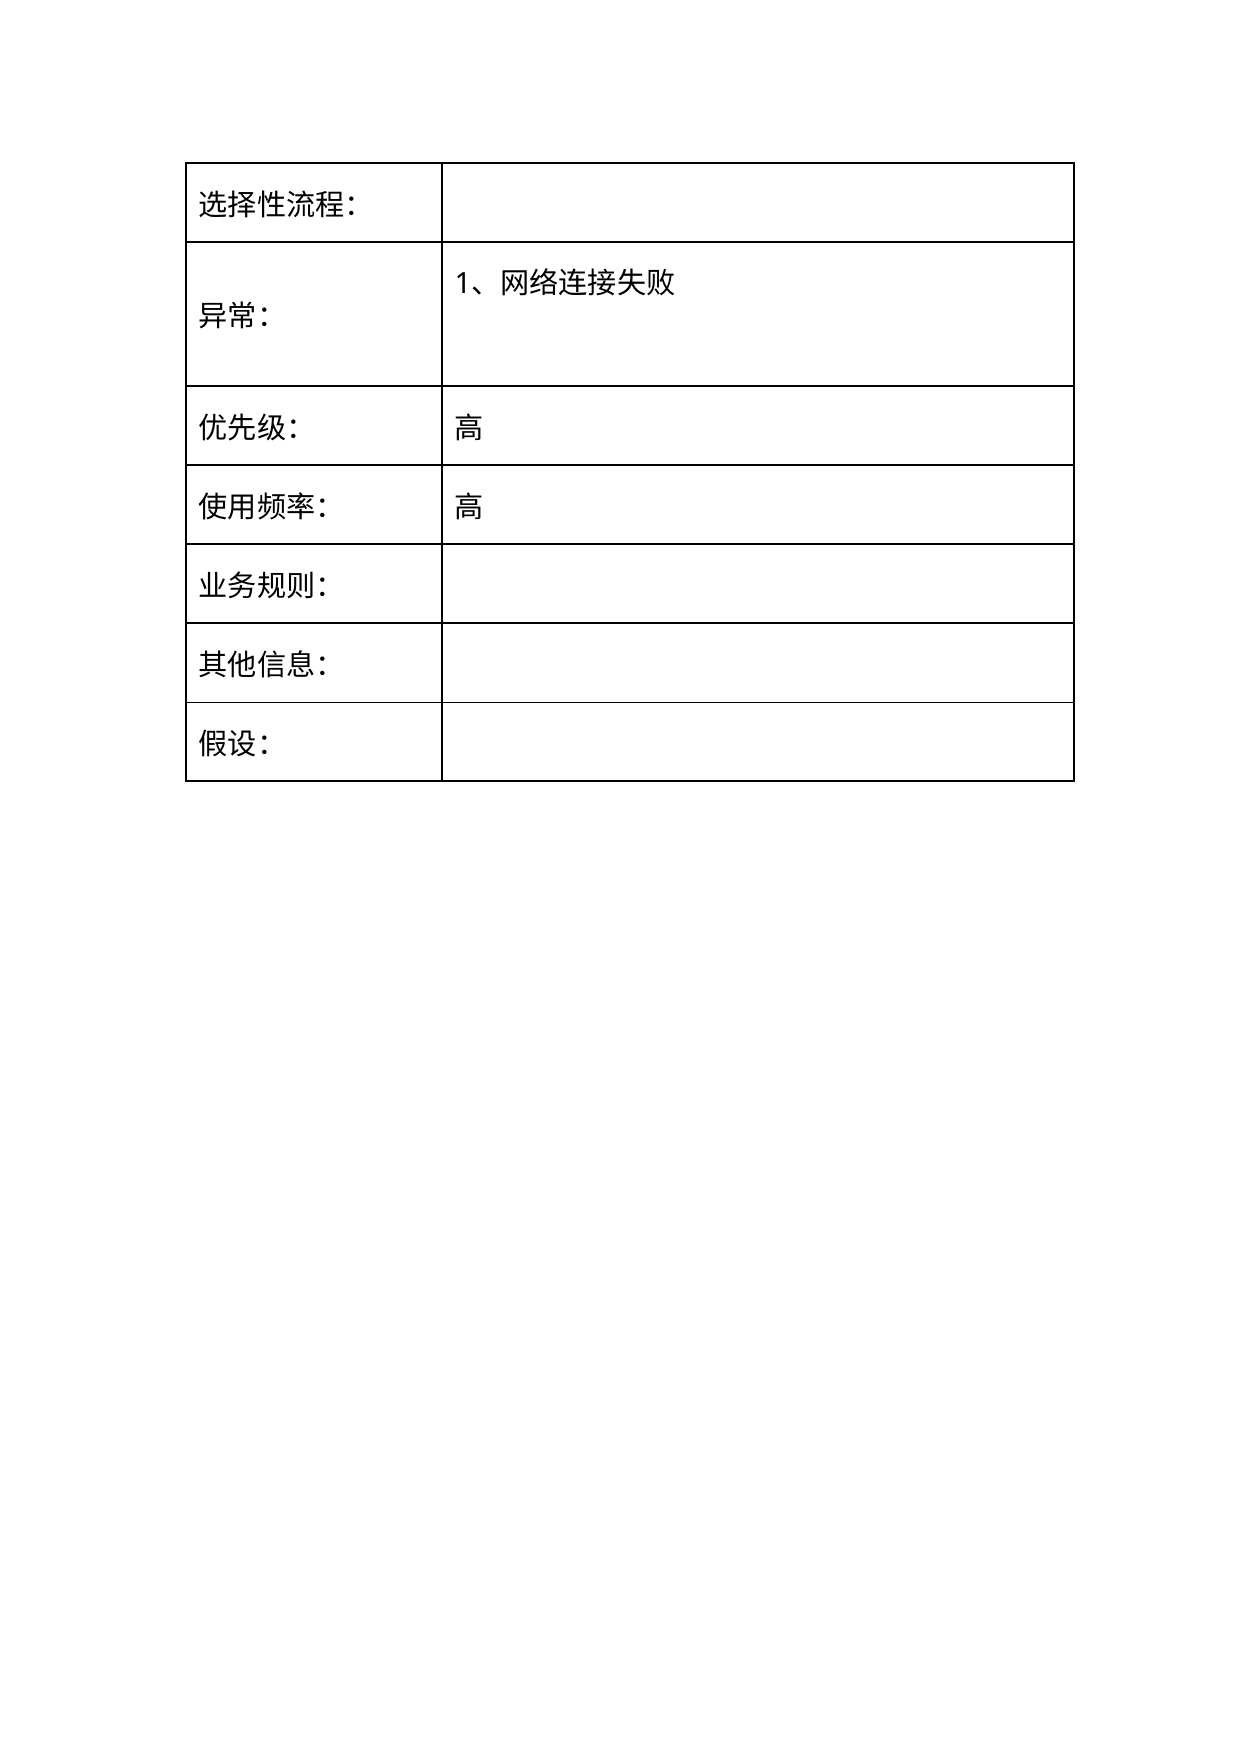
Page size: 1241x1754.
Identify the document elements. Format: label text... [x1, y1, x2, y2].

table_cell 优先级： [187, 387, 441, 464]
table_cell [443, 545, 1073, 622]
table_cell 高 [443, 387, 1073, 464]
table_cell 选择性流程： [187, 164, 441, 241]
table_cell 业务规则： [187, 545, 441, 622]
table_cell 假设： [187, 703, 441, 780]
table_cell 高 [443, 466, 1073, 543]
table_cell 1、网络连接失败 [443, 243, 1073, 385]
table_cell [443, 703, 1073, 780]
table_cell 使用频率： [187, 466, 441, 543]
table_cell [443, 164, 1073, 241]
table_cell 异常： [187, 243, 441, 385]
table_cell 其他信息： [187, 624, 441, 701]
table_cell [443, 624, 1073, 701]
